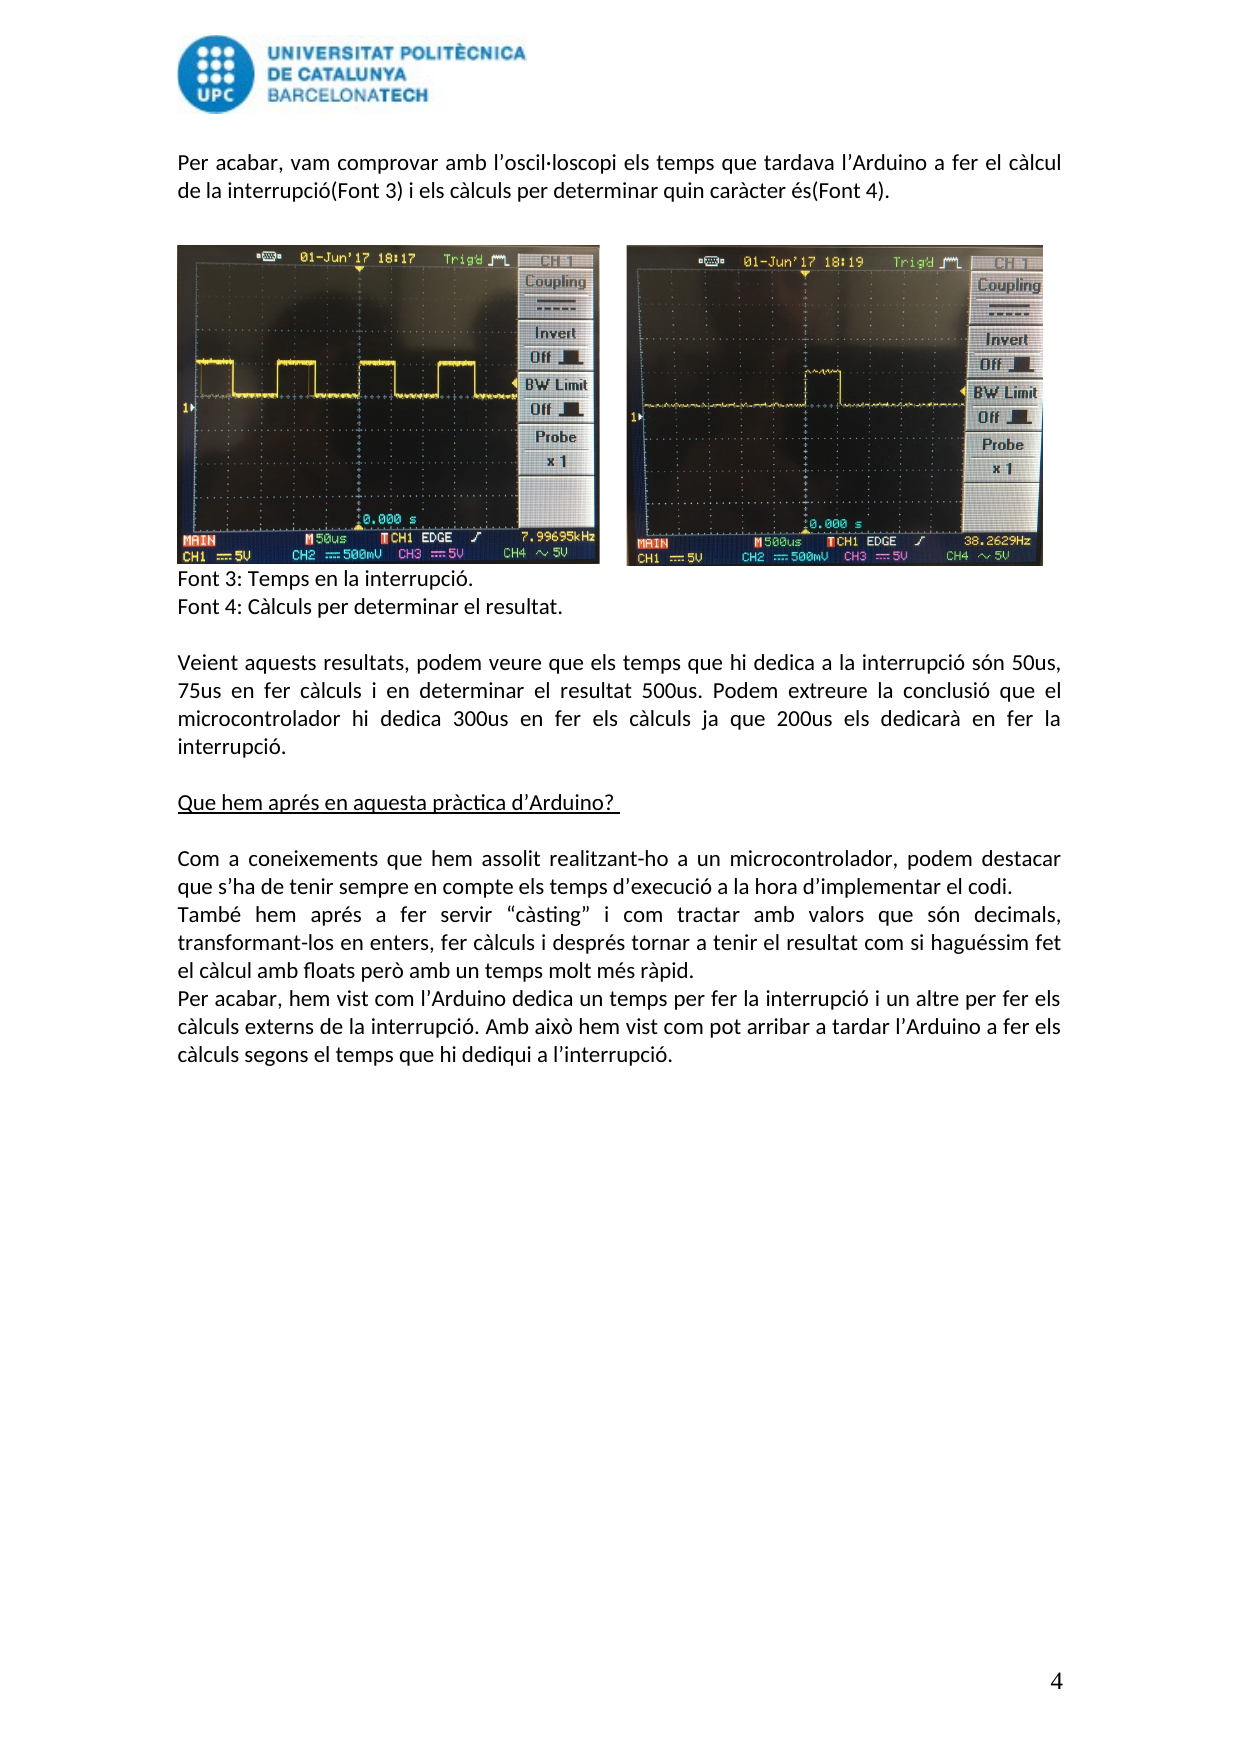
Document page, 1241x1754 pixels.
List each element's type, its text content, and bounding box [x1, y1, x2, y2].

text Per acabar, vam comprovar amb l’oscil·loscopi els temps que tardava l’Arduino a fer el càlcul de la interrupció(Font 3) i els càlculs per determinar quin caràcter és(Font 4). [177, 148, 1063, 205]
picture [177, 35, 527, 114]
picture [177, 245, 600, 564]
text Com a coneixements que hem assolit realitzant-ho a un microcontrolador, podem destacar que s’ha de tenir sempre en compte els temps d’execució a la hora d’implementar el codi. [177, 844, 1063, 900]
text Per acabar, hem vist com l’Arduino dedica un temps per fer la interrupció i un altre per fer els càlculs externs de la interrupció. Amb això hem vist com pot arribar a tardar l’Arduino a fer els càlculs segons el temps que hi dediqui a l’interrupció. [177, 984, 1063, 1068]
picture [626, 245, 1043, 566]
text Veient aquests resultats, podem veure que els temps que hi dedica a la interrupció són 50us, 75us en fer càlculs i en determinar el resultat 500us. Podem extreure la conclusió que el microcontrolador hi dedica 300us en fer els càlculs ja que 200us els dedicarà en fer la interrupció. [177, 648, 1063, 760]
text També hem aprés a fer servir “càsting” i com tractar amb valors que són decimals, transformant-los en enters, fer càlculs i després tornar a tenir el resultat com si haguéssim fet el càlcul amb floats però amb un temps molt més ràpid. [177, 900, 1063, 984]
text Que hem aprés en aquesta pràctica d’Arduino? [177, 788, 1063, 816]
